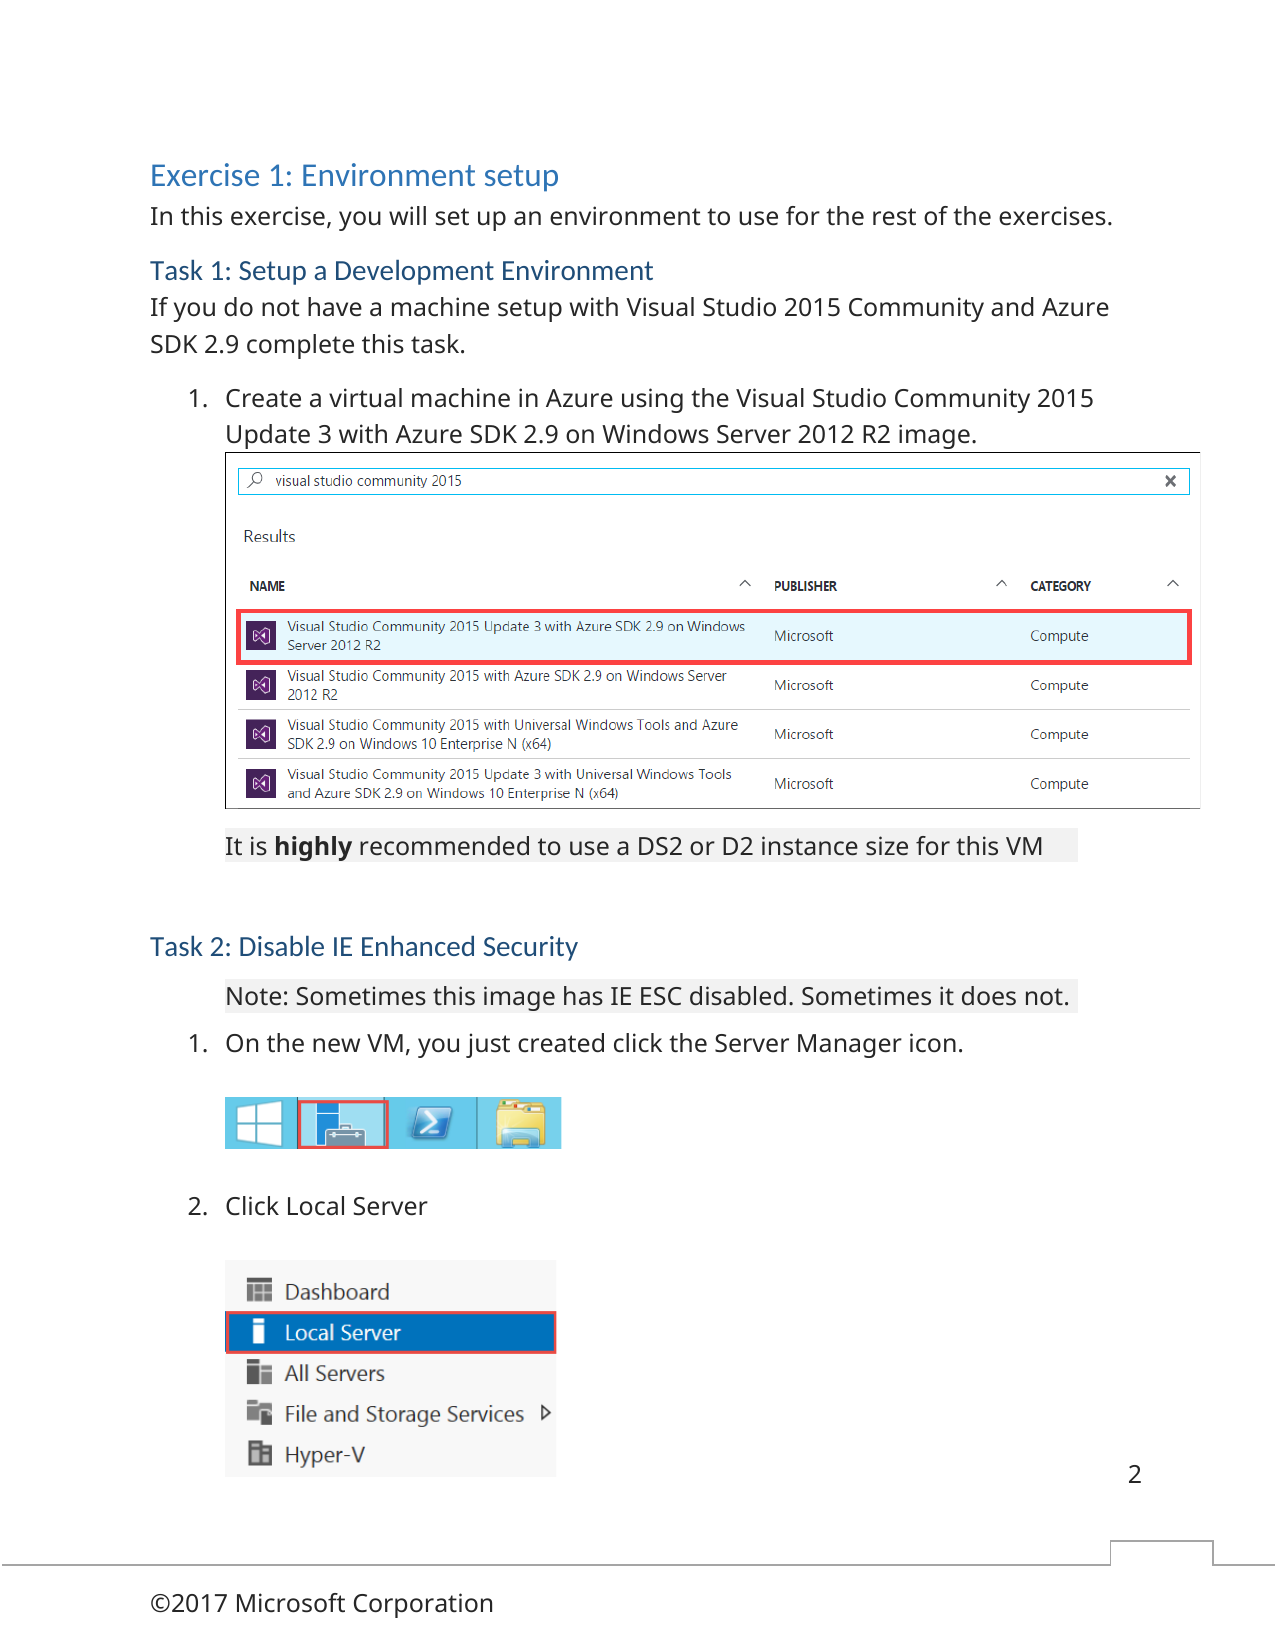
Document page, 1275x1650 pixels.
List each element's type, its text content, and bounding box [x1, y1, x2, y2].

list Click Local Server [187, 1188, 1125, 1258]
list On the new VM, you just created click the Server Manager icon. [187, 1026, 1125, 1096]
picture [225, 1097, 562, 1149]
text Note: Sometimes this image has IE ESC disabled. Sometimes it does not. [225, 979, 1078, 1013]
subtitle Task 1: Setup a Development Environment [150, 252, 1125, 287]
text If you do not have a machine setup with Visual Studio 2015 Community and Azure SDK 2.9 complete this task. [150, 290, 1125, 361]
picture [225, 1260, 557, 1477]
list Create a virtual machine in Azure using the Visual Studio Community 2015 Update 3 with Azure SDK 2.9 on Windows Server 2012 R2 image. [187, 380, 1125, 450]
text In this exercise, you will set up an environment to use for the rest of the exercises. [150, 198, 1125, 232]
text It is highly recommended to use a DS2 or D2 instance size for this VM [225, 828, 1078, 862]
subtitle Task 2: Disable IE Enhanced Security [150, 928, 1125, 964]
picture [225, 452, 1200, 809]
subtitle Exercise 1: Environment setup [150, 154, 1125, 195]
